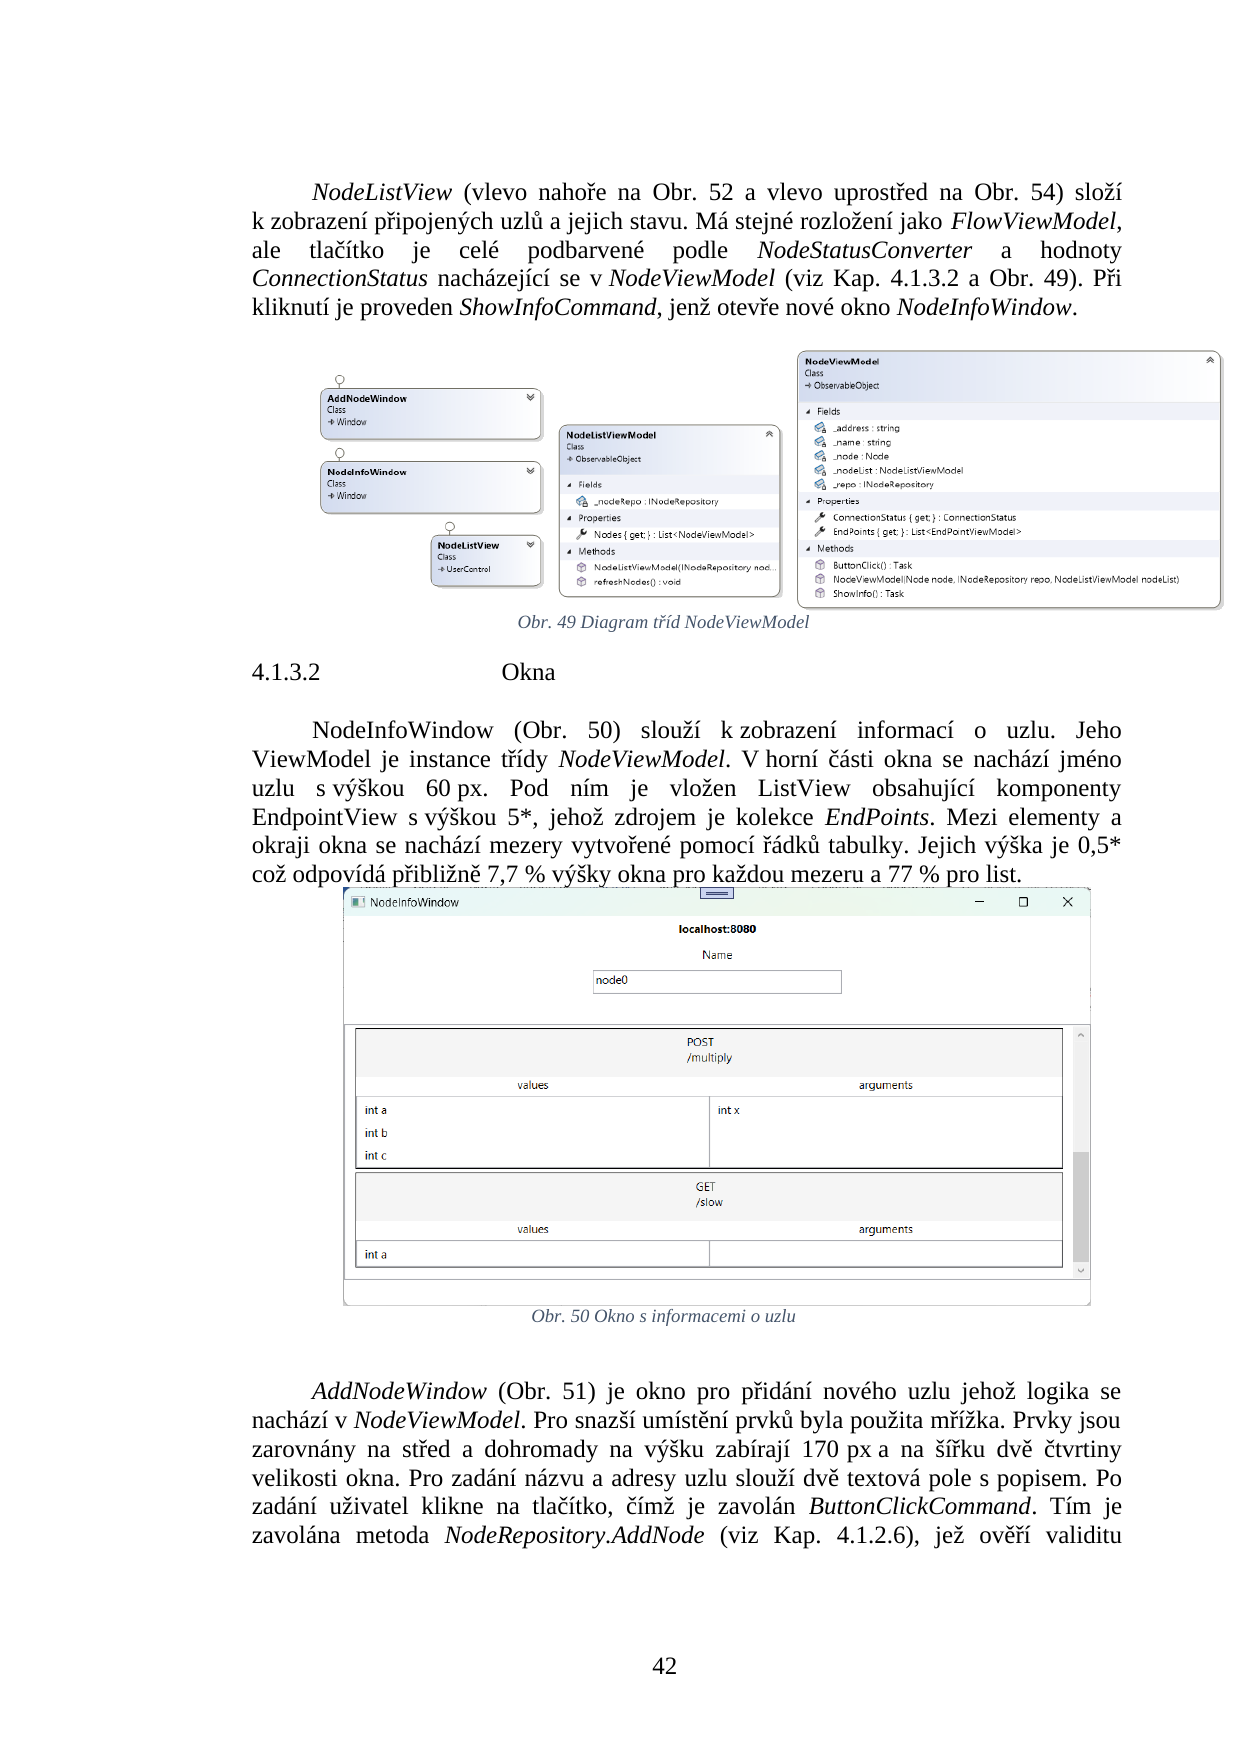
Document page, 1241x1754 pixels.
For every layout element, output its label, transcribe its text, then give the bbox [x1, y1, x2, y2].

text Obr. 50 Okno s informacemi o uzlu [207, 1305, 1122, 1327]
text Obr. 49 Diagram tříd NodeViewModel [207, 611, 1122, 632]
subtitle Okna [252, 657, 1122, 686]
picture [343, 887, 1091, 1306]
text NodeListView (vlevo nahoře na Obr. 52 a vlevo uprostřed na Obr. 54) složí k zobrazení připojených uzlů a jejich stavu. Má stejné rozložení jako FlowViewModel, ale tlačítko je celé podbarvené podle NodeStatusConverter a hodnoty ConnectionStatus nacházející se v NodeViewModel (viz Kap. 4.1.3.2 a Obr. 49). Při kliknutí je proveden ShowInfoCommand, jenž otevře nové okno NodeInfoWindow. [252, 177, 1122, 321]
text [252, 1376, 1122, 1549]
text NodeInfoWindow (Obr. 50) slouží k zobrazení informací o uzlu. Jeho ViewModel je instance třídy NodeViewModel. V horní části okna se nachází jméno uzlu s výškou 60 px. Pod ním je vložen ListView obsahující komponenty EndpointView s výškou 5*, jehož zdrojem je kolekce EndPoints. Mezi elementy a okraji okna se nachází mezery vytvořené pomocí řádků tabulky. Jejich výška je 0,5* což odpovídá přibližně 7,7 % výšky okna pro každou mezeru a 77 % pro list. [252, 715, 1122, 888]
picture [311, 349, 1228, 611]
